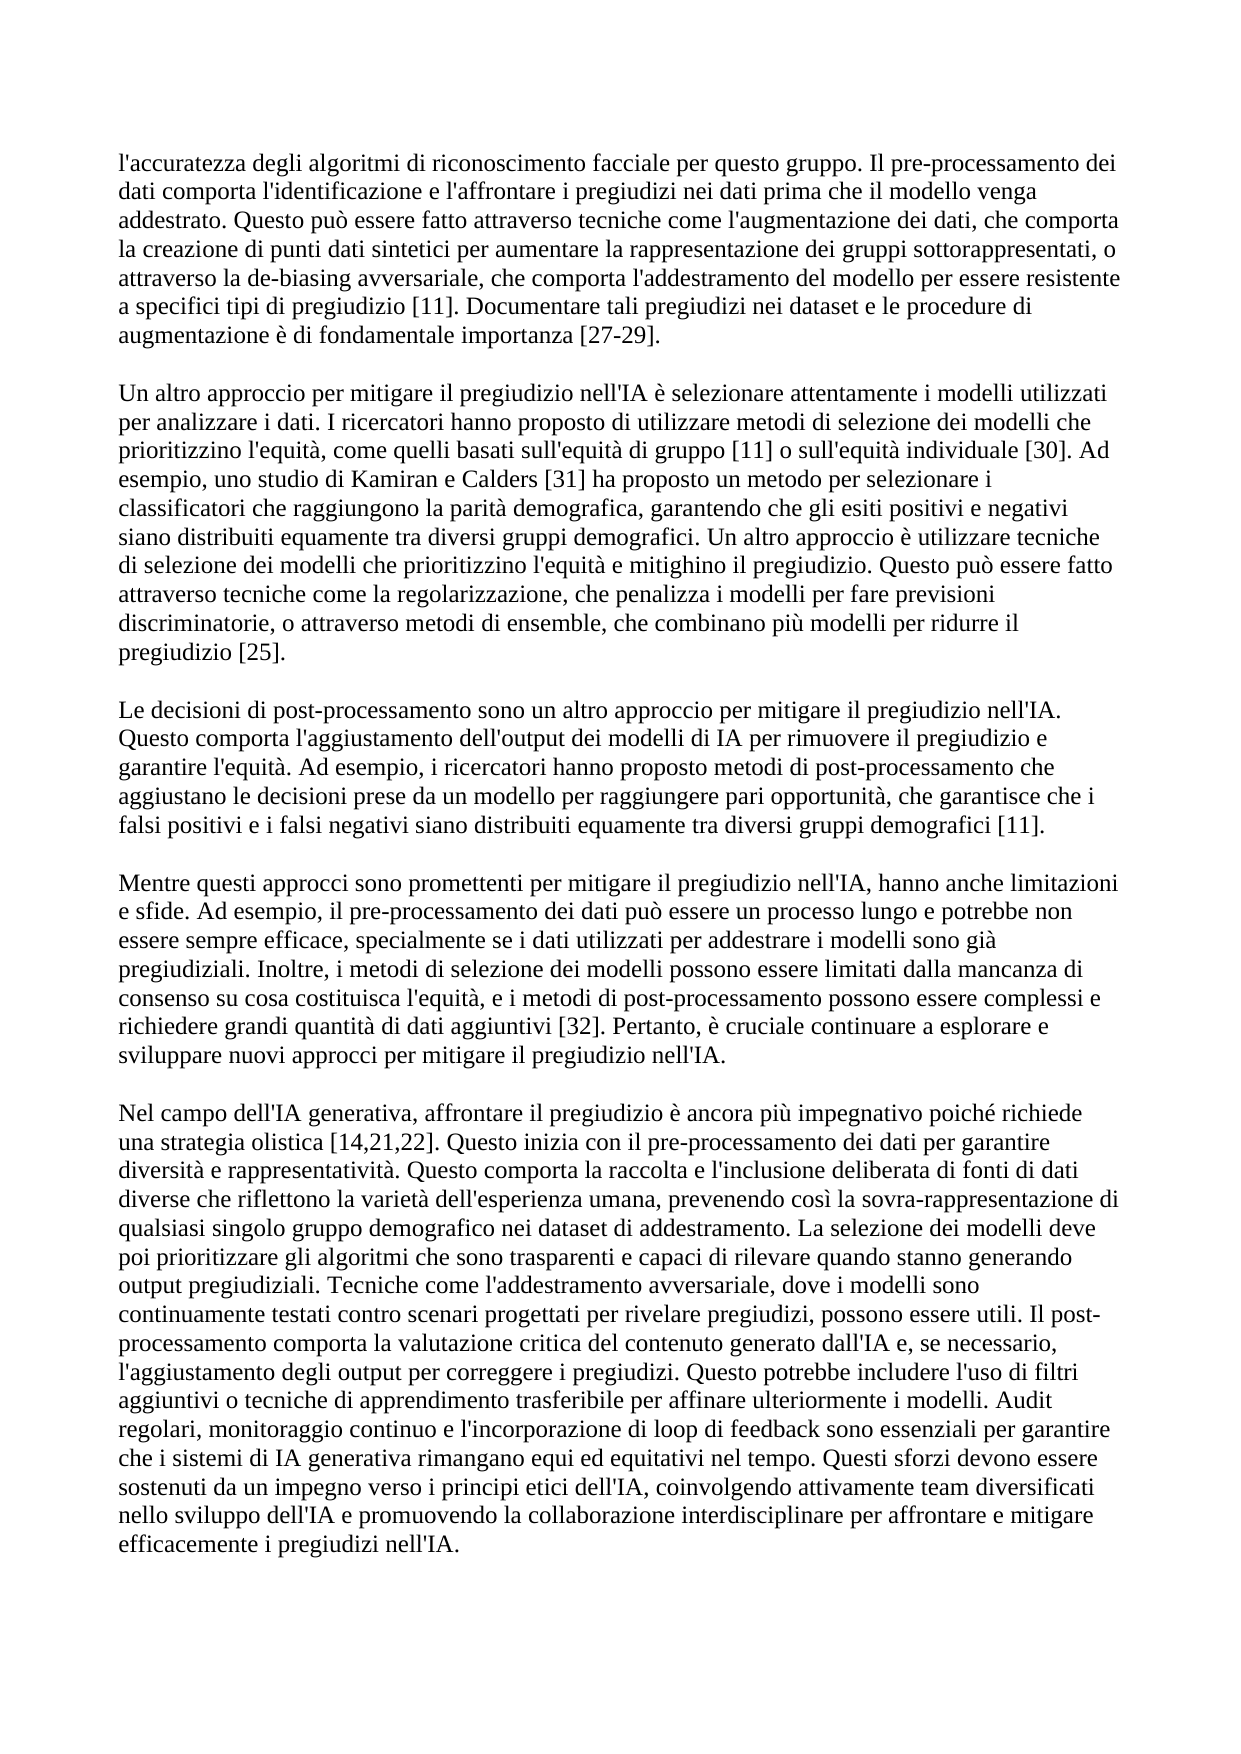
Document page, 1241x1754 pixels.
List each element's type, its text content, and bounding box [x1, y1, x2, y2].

text Un altro approccio per mitigare il pregiudizio nell'IA è selezionare attentamente i modelli utilizzati per analizzare i dati. I ricercatori hanno proposto di utilizzare metodi di selezione dei modelli che prioritizzino l'equità, come quelli basati sull'equità di gruppo [11] o sull'equità individuale [30]. Ad esempio, uno studio di Kamiran e Calders [31] ha proposto un metodo per selezionare i classificatori che raggiungono la parità demografica, garantendo che gli esiti positivi e negativi siano distribuiti equamente tra diversi gruppi demografici. Un altro approccio è utilizzare tecniche di selezione dei modelli che prioritizzino l'equità e mitighino il pregiudizio. Questo può essere fatto attraverso tecniche come la regolarizzazione, che penalizza i modelli per fare previsioni discriminatorie, o attraverso metodi di ensemble, che combinano più modelli per ridurre il pregiudizio [25]. [118, 378, 1122, 666]
text Le decisioni di post-processamento sono un altro approccio per mitigare il pregiudizio nell'IA. Questo comporta l'aggiustamento dell'output dei modelli di IA per rimuovere il pregiudizio e garantire l'equità. Ad esempio, i ricercatori hanno proposto metodi di post-processamento che aggiustano le decisioni prese da un modello per raggiungere pari opportunità, che garantisce che i falsi positivi e i falsi negativi siano distribuiti equamente tra diversi gruppi demografici [11]. [118, 695, 1122, 838]
text Mentre questi approcci sono promettenti per mitigare il pregiudizio nell'IA, hanno anche limitazioni e sfide. Ad esempio, il pre-processamento dei dati può essere un processo lungo e potrebbe non essere sempre efficace, specialmente se i dati utilizzati per addestrare i modelli sono già pregiudiziali. Inoltre, i metodi di selezione dei modelli possono essere limitati dalla mancanza di consenso su cosa costituisca l'equità, e i metodi di post-processamento possono essere complessi e richiedere grandi quantità di dati aggiuntivi [32]. Pertanto, è cruciale continuare a esplorare e sviluppare nuovi approcci per mitigare il pregiudizio nell'IA. [118, 868, 1122, 1069]
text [118, 148, 1122, 349]
text Nel campo dell'IA generativa, affrontare il pregiudizio è ancora più impegnativo poiché richiede una strategia olistica [14,21,22]. Questo inizia con il pre-processamento dei dati per garantire diversità e rappresentatività. Questo comporta la raccolta e l'inclusione deliberata di fonti di dati diverse che riflettono la varietà dell'esperienza umana, prevenendo così la sovra-rappresentazione di qualsiasi singolo gruppo demografico nei dataset di addestramento. La selezione dei modelli deve poi prioritizzare gli algoritmi che sono trasparenti e capaci di rilevare quando stanno generando output pregiudiziali. Tecniche come l'addestramento avversariale, dove i modelli sono continuamente testati contro scenari progettati per rivelare pregiudizi, possono essere utili. Il post-processamento comporta la valutazione critica del contenuto generato dall'IA e, se necessario, l'aggiustamento degli output per correggere i pregiudizi. Questo potrebbe includere l'uso di filtri aggiuntivi o tecniche di apprendimento trasferibile per affinare ulteriormente i modelli. Audit regolari, monitoraggio continuo e l'incorporazione di loop di feedback sono essenziali per garantire che i sistemi di IA generativa rimangano equi ed equitativi nel tempo. Questi sforzi devono essere sostenuti da un impegno verso i principi etici dell'IA, coinvolgendo attivamente team diversificati nello sviluppo dell'IA e promuovendo la collaborazione interdisciplinare per affrontare e mitigare efficacemente i pregiudizi nell'IA. [118, 1098, 1122, 1558]
